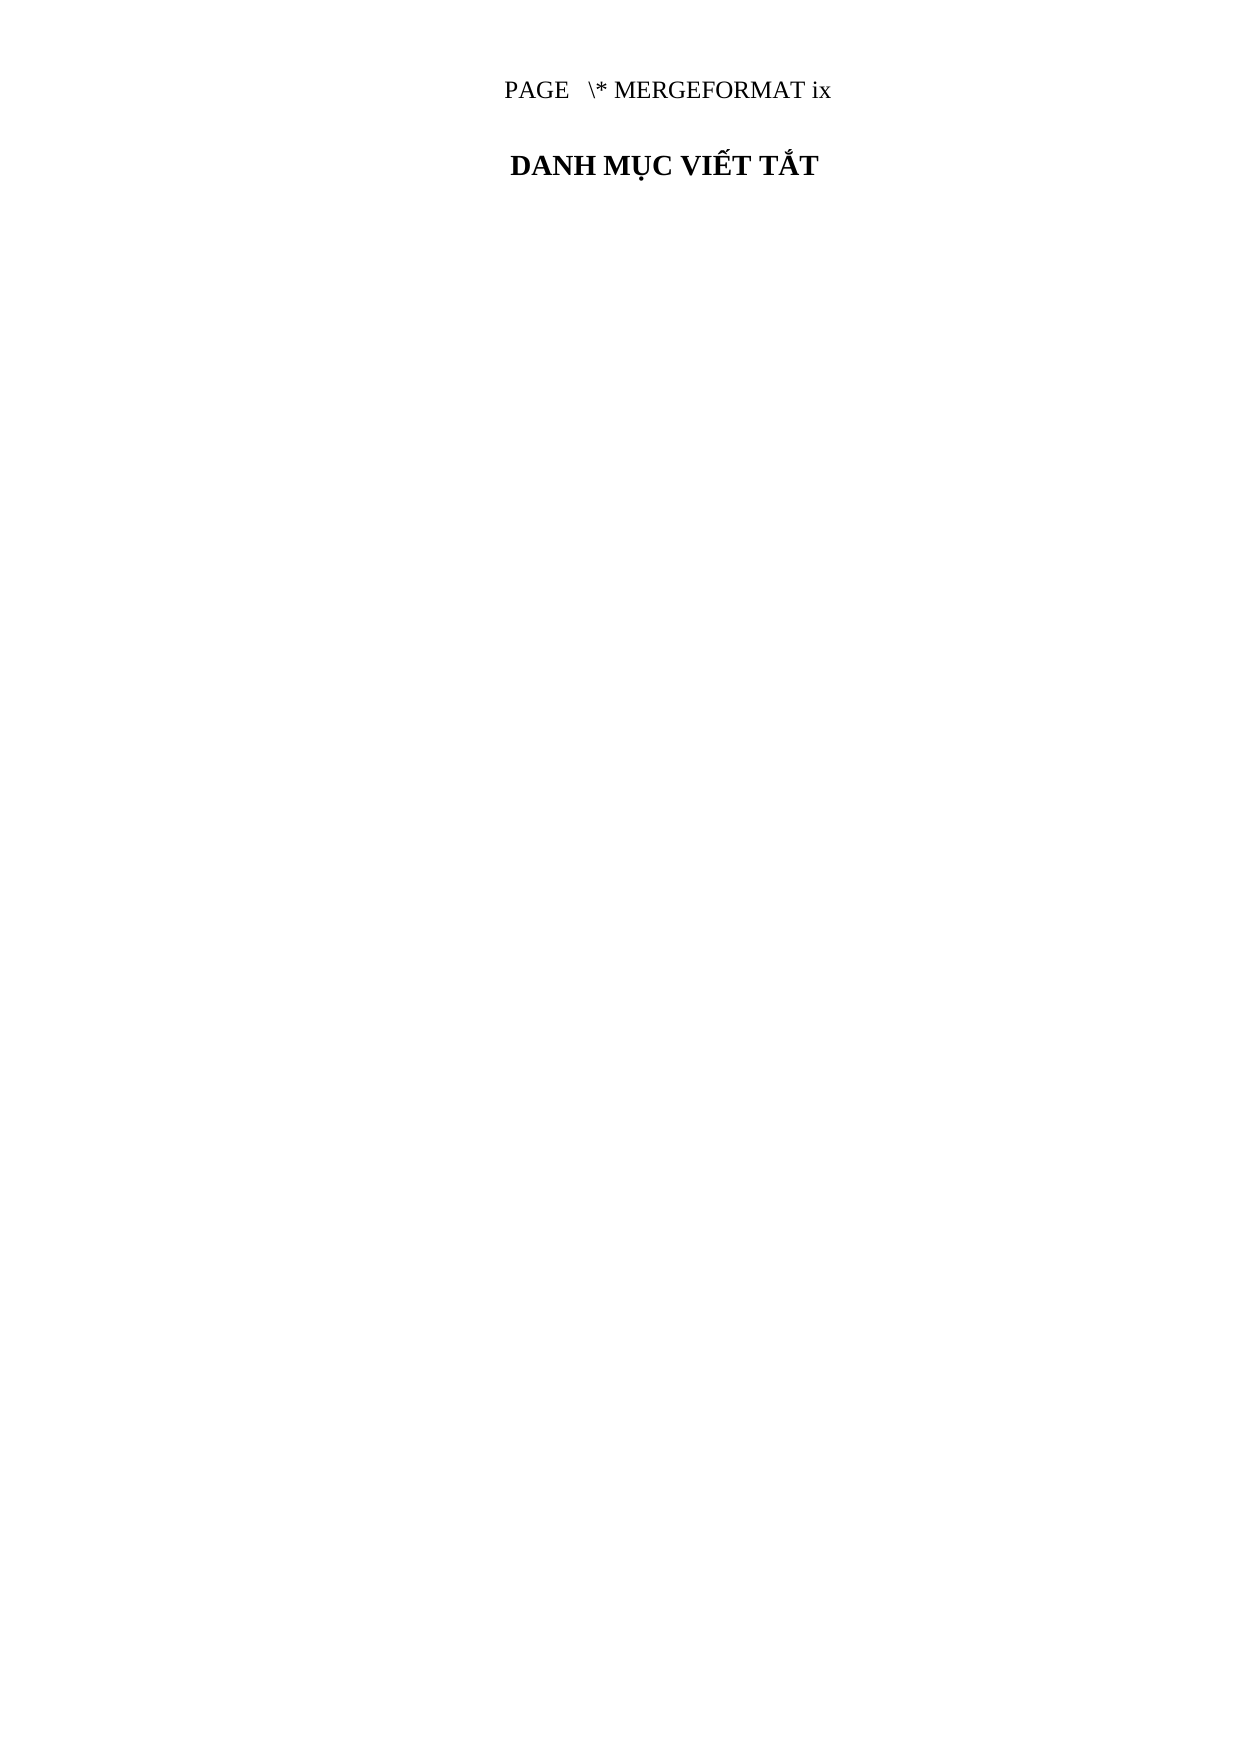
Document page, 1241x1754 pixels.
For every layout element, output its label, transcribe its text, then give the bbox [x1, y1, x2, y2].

text DANH MỤC VIẾT TẮT [207, 148, 1122, 181]
